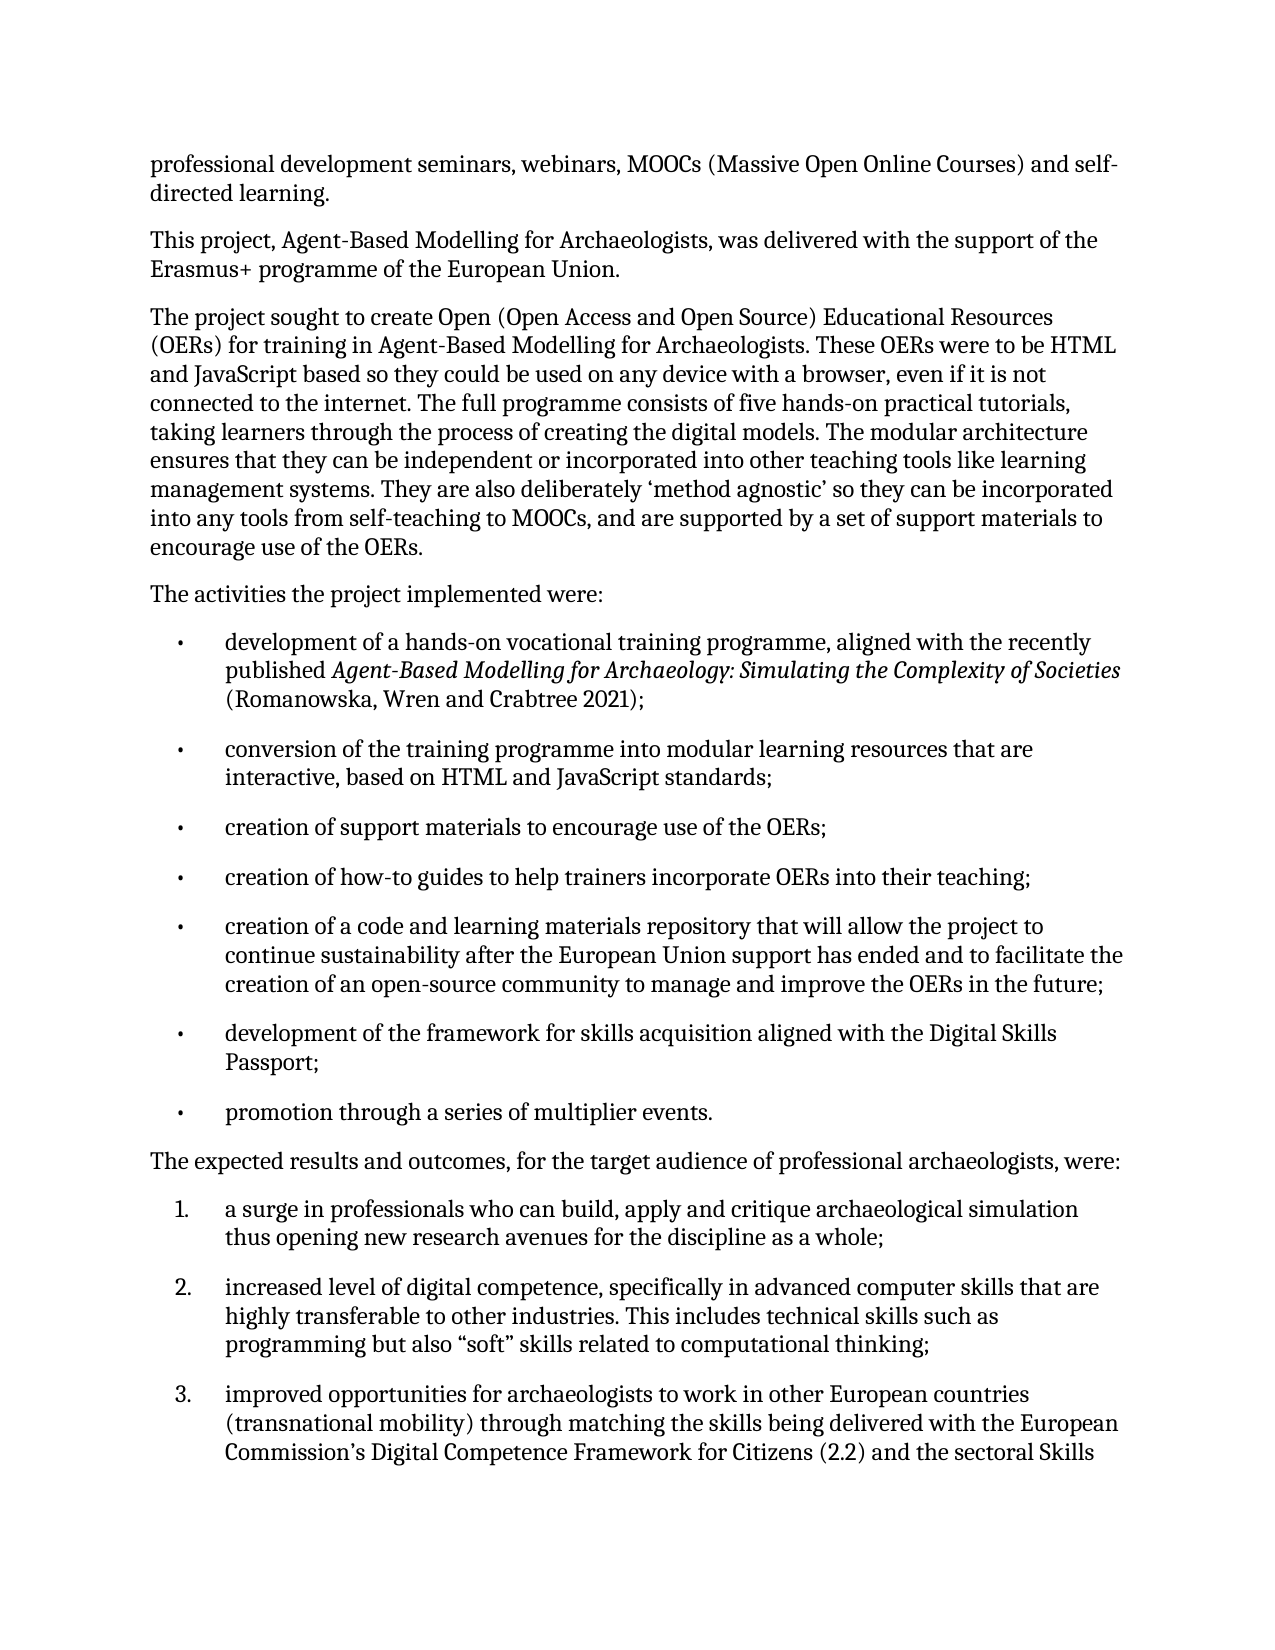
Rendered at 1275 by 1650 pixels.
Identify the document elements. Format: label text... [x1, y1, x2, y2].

list creation of how-to guides to help trainers incorporate OERs into their teaching; [175, 862, 1125, 891]
list creation of a code and learning materials repository that will allow the project to continue sustainability after the European Union support has ended and to facilitate the creation of an open-source community to manage and improve the OERs in the future; [175, 912, 1125, 998]
list creation of support materials to encourage use of the OERs; [175, 813, 1125, 842]
text This project, Agent-Based Modelling for Archaeologists, was delivered with the support of the Erasmus+ programme of the European Union. [150, 226, 1125, 284]
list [175, 1380, 1125, 1466]
list increased level of digital competence, specifically in advanced computer skills that are highly transferable to other industries. This includes technical skills such as programming but also “soft” skills related to computational thinking; [175, 1273, 1125, 1359]
list a surge in professionals who can build, apply and critique archaeological simulation thus opening new research avenues for the discipline as a whole; [175, 1194, 1125, 1252]
text The expected results and outcomes, for the target audience of professional archaeologists, were: [150, 1147, 1125, 1176]
list conversion of the training programme into modular learning resources that are interactive, based on HTML and JavaScript standards; [175, 734, 1125, 792]
text The activities the project implemented were: [150, 580, 1125, 609]
list promotion through a series of multiplier events. [175, 1097, 1125, 1126]
list development of the framework for skills acquisition aligned with the Digital Skills Passport; [175, 1019, 1125, 1077]
text The project sought to create Open (Open Access and Open Source) Educational Resources (OERs) for training in Agent-Based Modelling for Archaeologists. These OERs were to be HTML and JavaScript based so they could be used on any device with a browser, even if it is not connected to the internet. The full programme consists of five hands-on practical tutorials, taking learners through the process of creating the digital models. The modular architecture ensures that they can be independent or incorporated into other teaching tools like learning management systems. They are also deliberately ‘method agnostic’ so they can be incorporated into any tools from self-teaching to MOOCs, and are supported by a set of support materials to encourage use of the OERs. [150, 302, 1125, 561]
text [150, 150, 1125, 207]
list development of a hands-on vocational training programme, aligned with the recently published Agent-Based Modelling for Archaeology: Simulating the Complexity of Societies (Romanowska, Wren and Crabtree 2021); [175, 627, 1125, 714]
